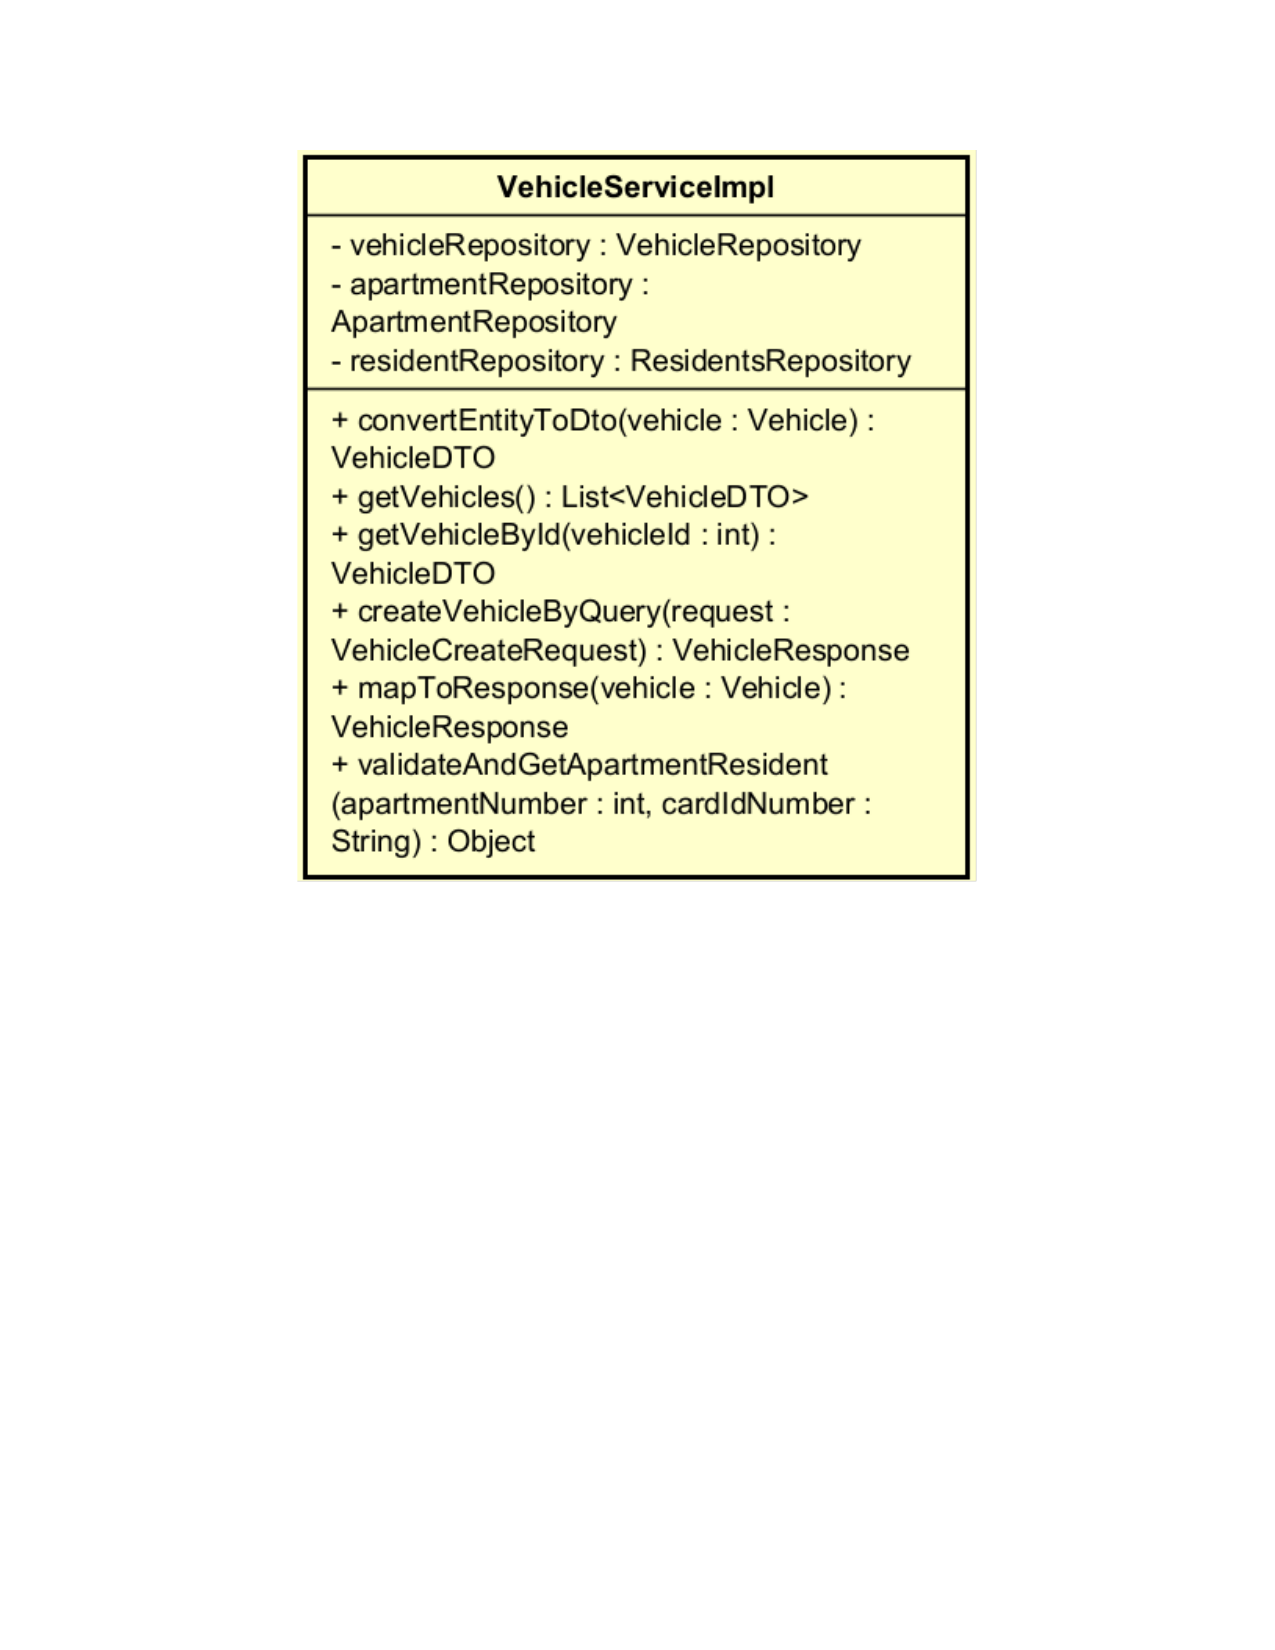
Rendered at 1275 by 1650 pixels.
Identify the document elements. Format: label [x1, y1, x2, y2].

picture [297, 150, 978, 883]
